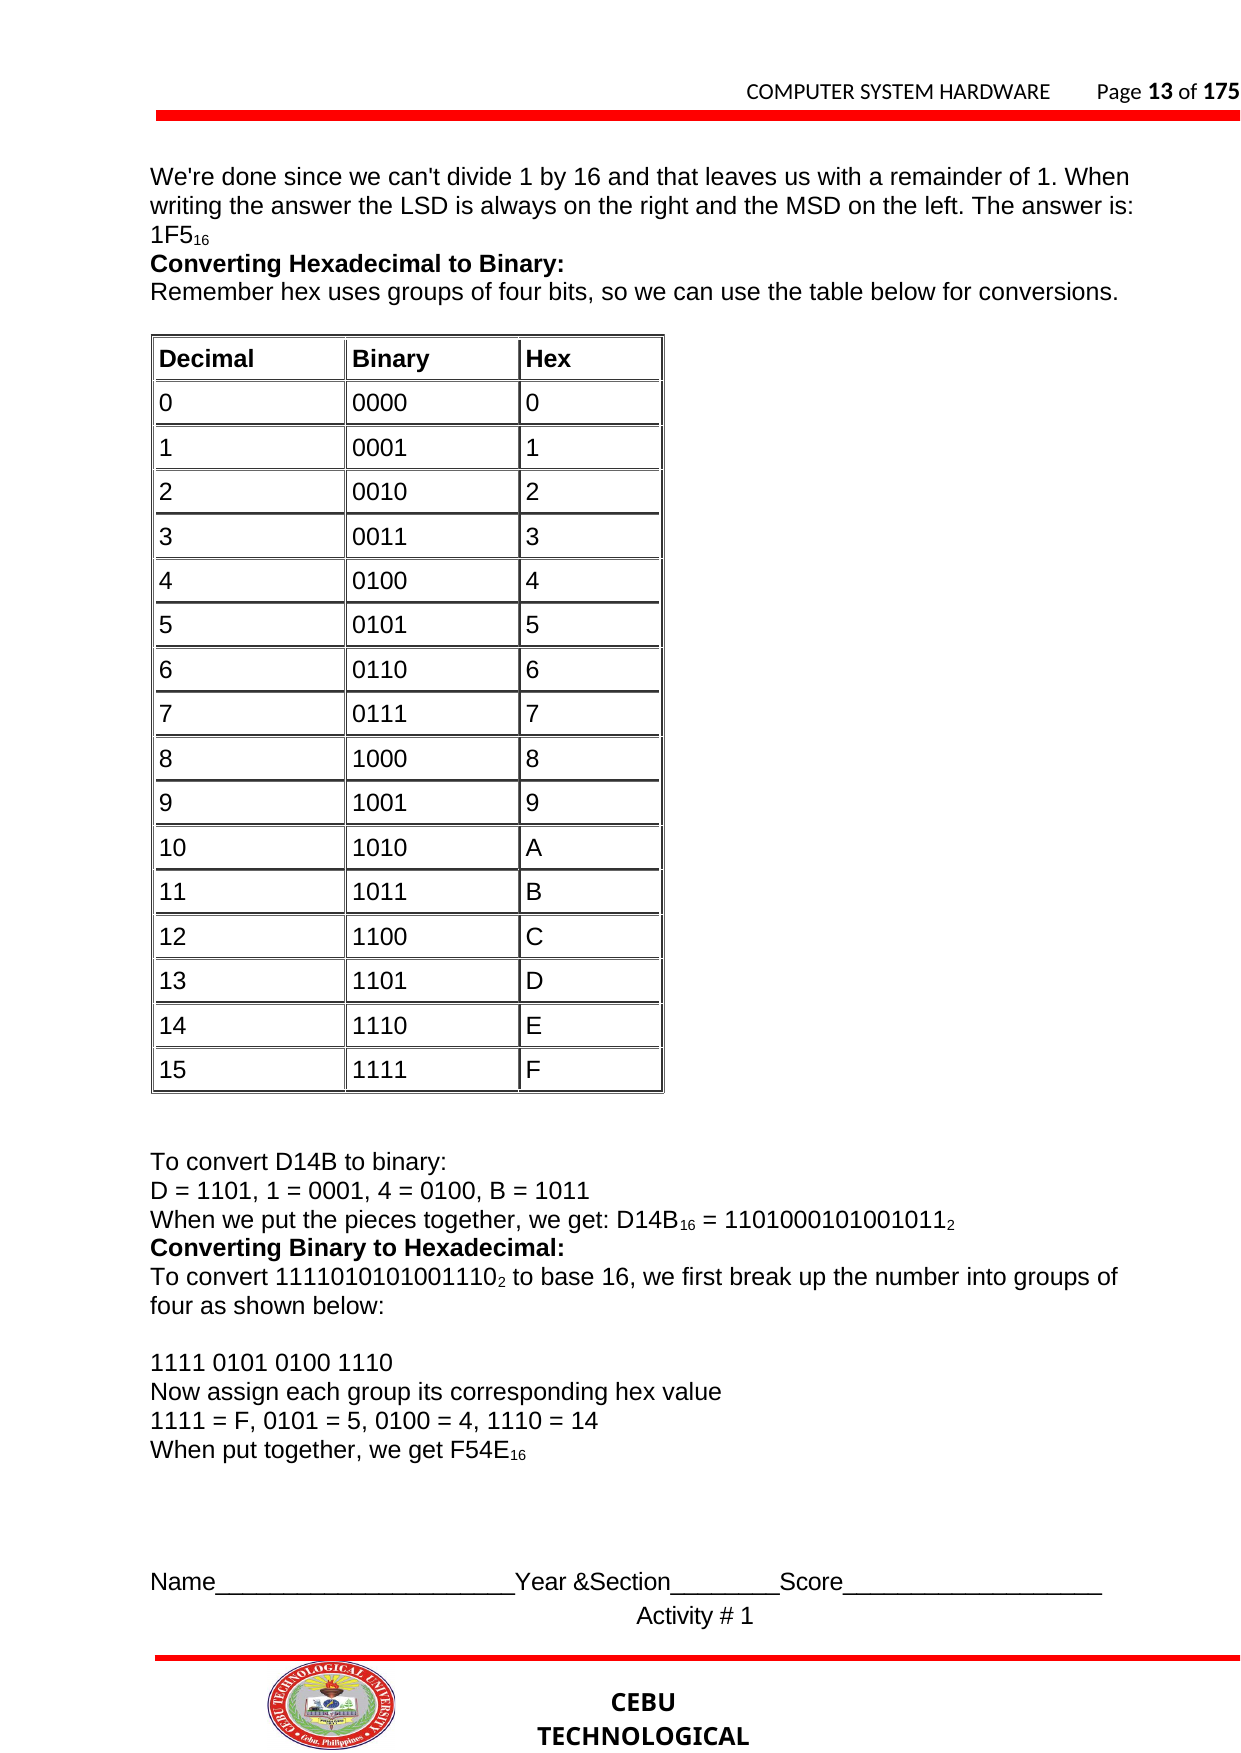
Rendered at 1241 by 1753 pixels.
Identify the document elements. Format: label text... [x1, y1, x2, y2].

table_cell 1100 [347, 916, 518, 957]
table_cell 12 [154, 912, 344, 957]
table_cell 0001 [347, 427, 518, 467]
table_cell 8 [154, 734, 344, 779]
table_cell 11 [152, 868, 344, 912]
text We're done since we can't divide 1 by 16 and that leaves us with a remainder of 1. When writing the answer the LSD is always on the right and the MSD on the left. The answer is: 1F516 Converting Hexadecimal to Binary: Remember hex uses groups of four bits, so we can use the table below for conversions. [150, 133, 1163, 334]
table_cell 1000 [347, 738, 518, 779]
table_cell 6 [521, 645, 662, 690]
table_header Decimal [154, 338, 346, 378]
table_cell 7 [521, 690, 661, 734]
table_cell 5 [154, 601, 344, 645]
table_cell 4 [154, 556, 344, 601]
table_cell 2 [154, 468, 344, 512]
table_header Hex [519, 338, 661, 378]
table_cell 6 [154, 645, 344, 690]
table_cell F [519, 1046, 663, 1090]
table_cell 15 [152, 1046, 346, 1090]
table_cell 3 [154, 512, 344, 556]
table_cell 10 [154, 823, 344, 868]
text To convert D14B to binary: D = 1101, 1 = 0001, 4 = 0100, B = 1011 When we put the pieces together, we get: D14B16 = 11010001010010112 Converting Binary to Hexadecimal: To convert 11110101010011102 to base 16, we first break up the number into groups of four as shown below: 1111 0101 0100 1110 Now assign each group its corresponding hex value 1111 = F, 0101 = 5, 0100 = 4, 1110 = 14 When put together, we get F54E16 [150, 1118, 1163, 1463]
table_cell E [521, 1001, 662, 1046]
table_cell 0111 [347, 693, 518, 734]
table_cell 2 [521, 468, 662, 512]
table_cell 1111 [346, 1049, 519, 1090]
table_cell 1 [521, 423, 662, 467]
table_cell B [521, 868, 663, 912]
table_header Binary [346, 336, 519, 378]
table_cell 0000 [347, 382, 518, 423]
table_cell A [521, 823, 662, 868]
text Name______________________Year &Section________Score___________________ [150, 1564, 1240, 1598]
table_cell 0010 [347, 471, 518, 512]
table_cell 1101 [347, 960, 518, 1001]
table_cell 1010 [347, 827, 518, 868]
table_cell C [521, 912, 662, 957]
table_cell 9 [154, 779, 344, 823]
table_cell 1001 [347, 782, 518, 823]
table_cell 0100 [347, 560, 518, 601]
table_cell 0 [154, 379, 344, 423]
table_cell 14 [154, 1001, 344, 1046]
table_cell 4 [521, 556, 662, 601]
table_cell 1110 [347, 1005, 518, 1046]
table_cell 8 [521, 734, 662, 779]
table_cell 7 [154, 690, 344, 734]
table_cell 0101 [347, 604, 518, 645]
table_cell 0 [521, 379, 662, 423]
table_cell 0110 [347, 649, 518, 690]
text Activity # 1 [150, 1598, 1240, 1631]
table_cell 13 [152, 957, 346, 1001]
table_cell 0011 [347, 515, 518, 556]
table_cell D [519, 957, 663, 1001]
table_cell 3 [521, 512, 661, 556]
picture [267, 1661, 396, 1750]
table_cell 1 [154, 423, 344, 467]
table_cell 1011 [347, 871, 518, 912]
table_cell 5 [521, 601, 661, 645]
table_cell 9 [521, 779, 661, 823]
